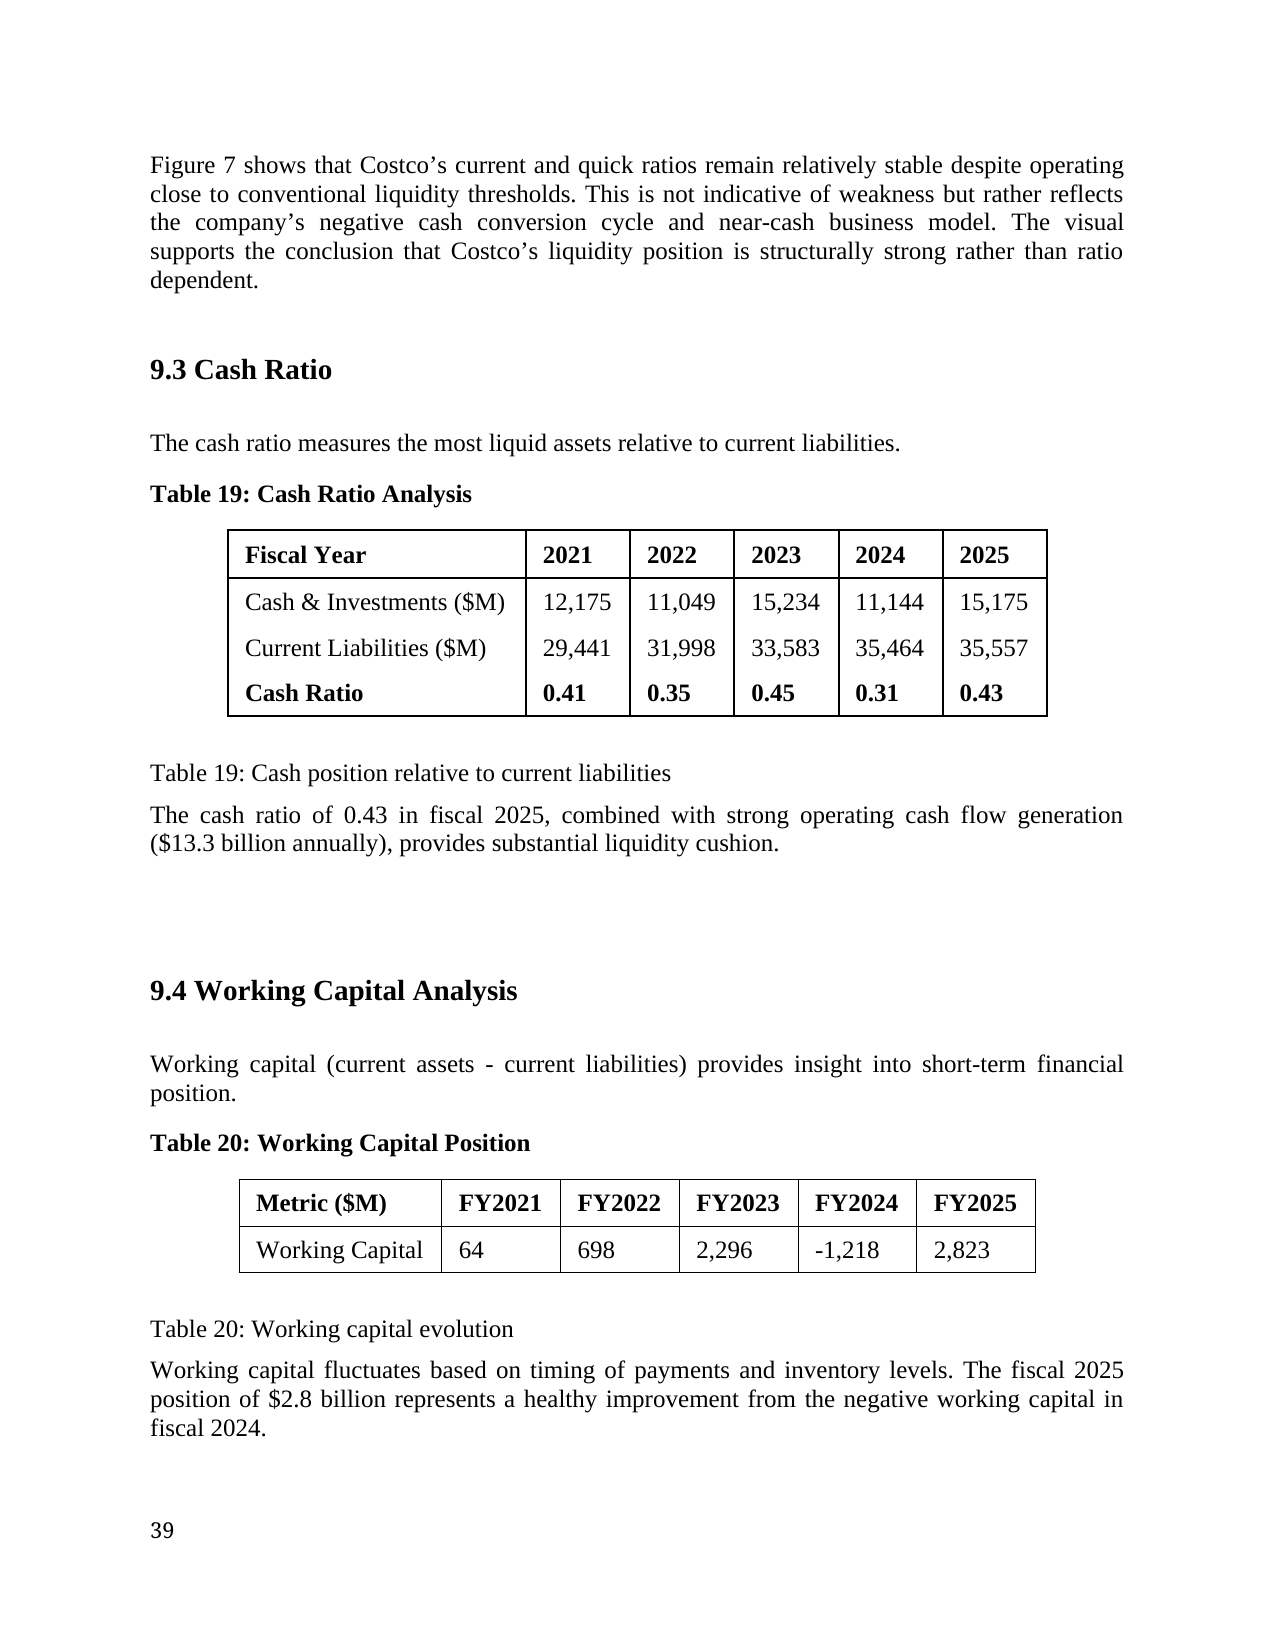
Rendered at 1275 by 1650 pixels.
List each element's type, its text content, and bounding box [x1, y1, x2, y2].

table_cell 2,296 [680, 1227, 798, 1272]
table_header FY2024 [799, 1180, 916, 1226]
text Figure 7 shows that Costco’s current and quick ratios remain relatively stable despite operating close to conventional liquidity thresholds. This is not indicative of weakness but rather reflects the company’s negative cash conversion cycle and near-cash business model. The visual supports the conclusion that Costco’s liquidity position is structurally strong rather than ratio dependent. [150, 150, 1125, 294]
table_header 2021 [527, 531, 629, 577]
table_cell 35,464 [840, 624, 942, 670]
subtitle 9.3 Cash Ratio [150, 352, 1125, 386]
table_cell 11,144 [840, 579, 942, 624]
table_cell -1,218 [799, 1227, 916, 1272]
text Table 19: Cash position relative to current liabilities [150, 758, 1125, 787]
table_cell 0.35 [631, 670, 733, 715]
table_cell Current Liabilities ($M) [229, 624, 525, 670]
text Working capital fluctuates based on timing of payments and inventory levels. The fiscal 2025 position of $2.8 billion represents a healthy improvement from the negative working capital in fiscal 2024. [150, 1356, 1125, 1442]
table_cell 0.45 [735, 670, 838, 715]
table_cell 0.31 [840, 670, 942, 715]
table_cell Cash Ratio [229, 670, 525, 715]
text The cash ratio measures the most liquid assets relative to current liabilities. [150, 428, 1125, 457]
table_cell Cash & Investments ($M) [229, 579, 525, 624]
table_header 2025 [944, 531, 1046, 577]
table_header 2022 [631, 531, 733, 577]
text Table 19: Cash Ratio Analysis [150, 479, 1125, 507]
table_cell 2,823 [917, 1227, 1035, 1272]
subtitle 9.4 Working Capital Analysis [150, 973, 1125, 1007]
text Table 20: Working Capital Position [150, 1128, 1125, 1157]
table_cell 15,234 [735, 579, 838, 624]
table_header FY2021 [442, 1180, 560, 1226]
table_cell 0.43 [944, 670, 1046, 715]
text Working capital (current assets - current liabilities) provides insight into short-term financial position. [150, 1049, 1125, 1107]
table_header FY2023 [680, 1180, 798, 1226]
table_header 2024 [840, 531, 942, 577]
text The cash ratio of 0.43 in fiscal 2025, combined with strong operating cash flow generation ($13.3 billion annually), provides substantial liquidity cushion. [150, 800, 1125, 857]
table_cell 31,998 [631, 624, 733, 670]
table_cell 35,557 [944, 624, 1046, 670]
table_cell 64 [442, 1227, 560, 1272]
table_header FY2022 [561, 1180, 679, 1226]
table_header 2023 [735, 531, 838, 577]
table_cell 12,175 [527, 579, 629, 624]
table_cell Working Capital [240, 1227, 441, 1272]
table_header Fiscal Year [229, 531, 525, 577]
table_cell 698 [561, 1227, 679, 1272]
table_cell 33,583 [735, 624, 838, 670]
table_cell 0.41 [527, 670, 629, 715]
text Table 20: Working capital evolution [150, 1314, 1125, 1343]
table_header FY2025 [917, 1180, 1035, 1226]
table_cell 15,175 [944, 579, 1046, 624]
table_header Metric ($M) [240, 1180, 441, 1226]
table_cell 29,441 [527, 624, 629, 670]
table_cell 11,049 [631, 579, 733, 624]
